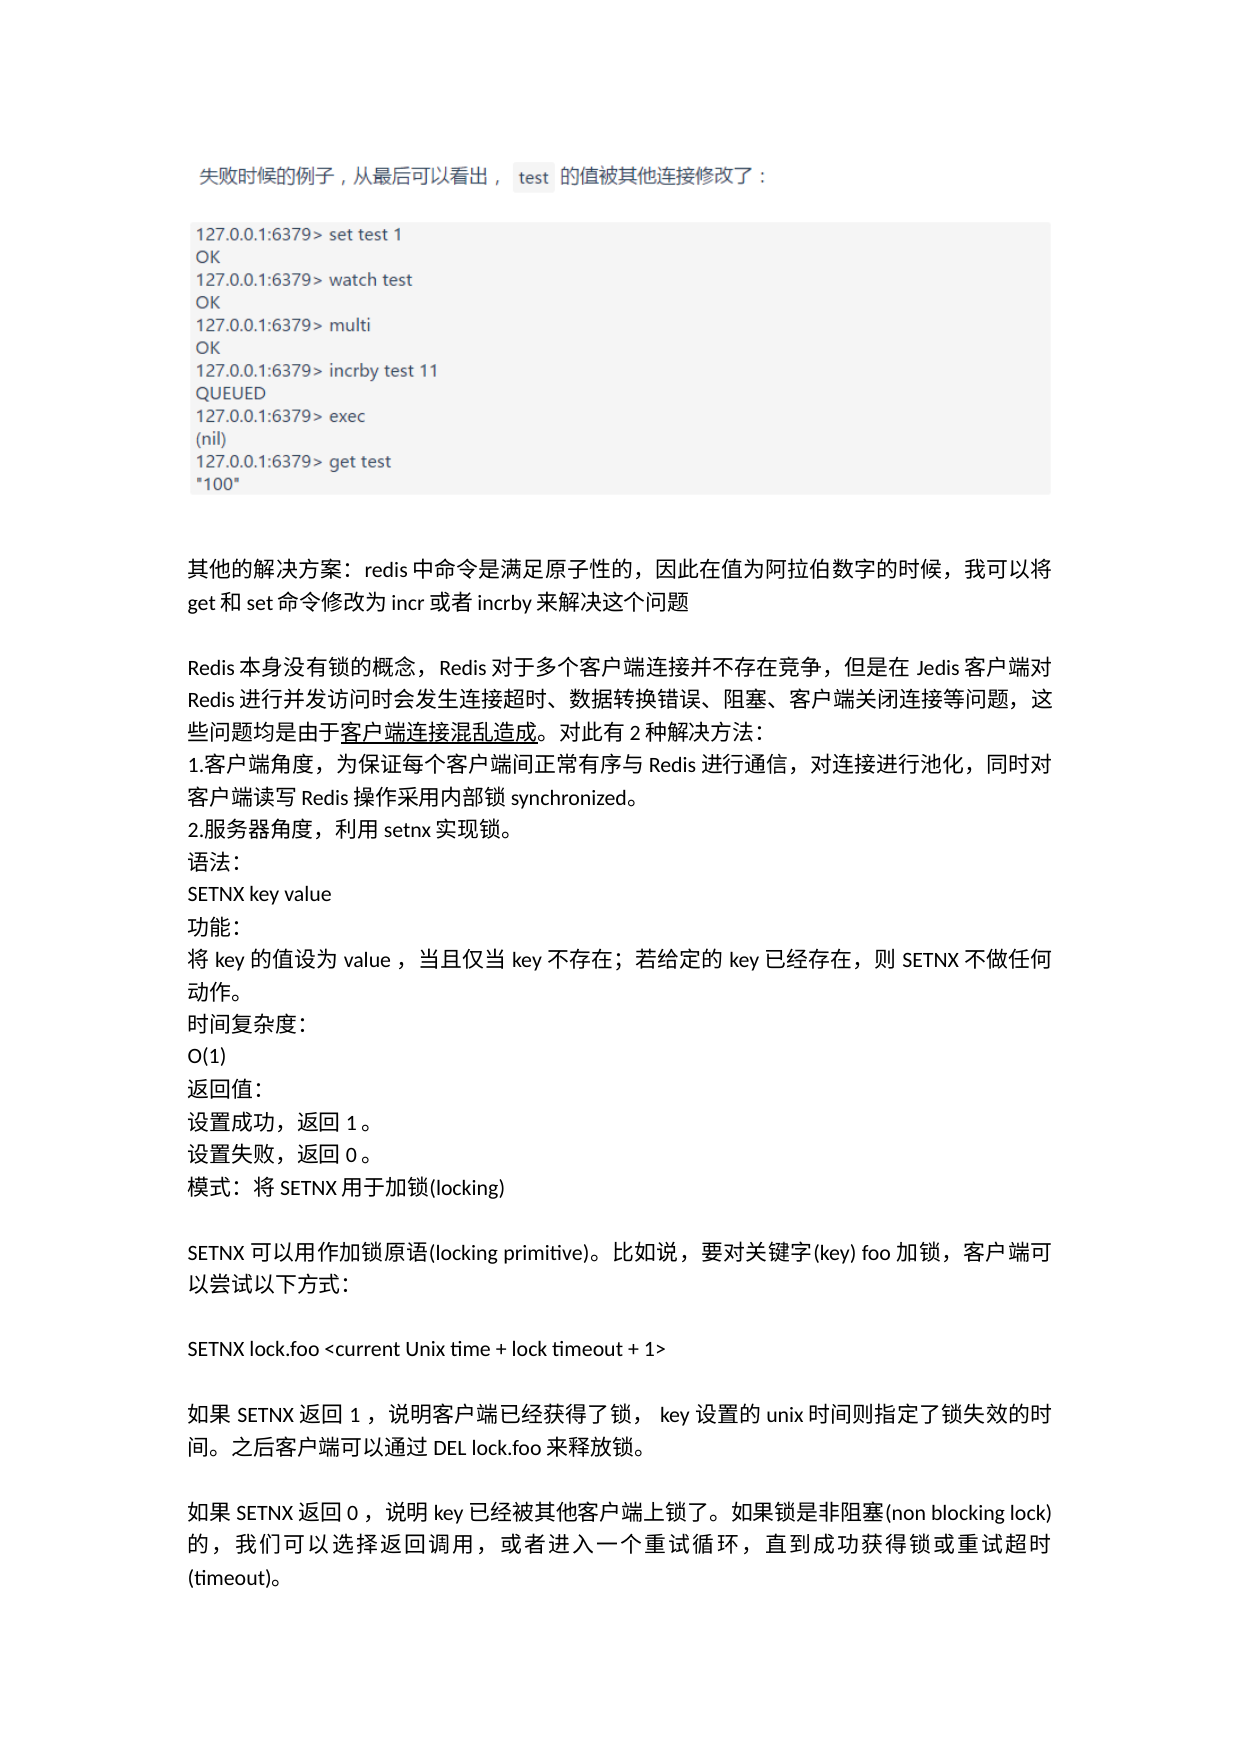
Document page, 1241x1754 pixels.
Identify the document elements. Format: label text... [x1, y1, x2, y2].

text Redis本身没有锁的概念，Redis对于多个客户端连接并不存在竞争，但是在Jedis客户端对Redis进行并发访问时会发生连接超时、数据转换错误、阻塞、客户端关闭连接等问题，这些问题均是由于客户端连接混乱造成。对此有2种解决方法： 1.客户端角度，为保证每个客户端间正常有序与Redis进行通信，对连接进行池化，同时对客户端读写Redis操作采用内部锁synchronized。 2.服务器角度，利用setnx实现锁。 [187, 649, 1053, 844]
text 其他的解决方案：redis中命令是满足原子性的，因此在值为阿拉伯数字的时候，我可以将get和set命令修改为incr或者incrby来解决这个问题 [187, 552, 1053, 617]
text SETNX key value 功能： 将 key 的值设为 value ，当且仅当 key 不存在；若给定的 key 已经存在，则 SETNX 不做任何动作。 [187, 877, 1053, 1007]
picture [187, 162, 1053, 505]
text 语法： [187, 844, 1053, 877]
text 时间复杂度： O(1) 返回值： 设置成功，返回 1 。 设置失败，返回 0 。 [187, 1007, 1053, 1169]
text 模式：将 SETNX 用于加锁(locking) SETNX 可以用作加锁原语(locking primitive)。比如说，要对关键字(key) foo 加锁，客户端可以尝试以下方式： SETNX lock.foo <current Unix time + lock timeout + 1> 如果 SETNX 返回 1 ，说明客户端已经获得了锁， key 设置的unix时间则指定了锁失效的时间。之后客户端可以通过 DEL lock.foo 来释放锁。 如果 SETNX 返回 0 ，说明 key 已经被其他客户端上锁了。如果锁是非阻塞(non blocking lock)的，我们可以选择返回调用，或者进入一个重试循环，直到成功获得锁或重试超时(timeout)。 [187, 1169, 1053, 1592]
